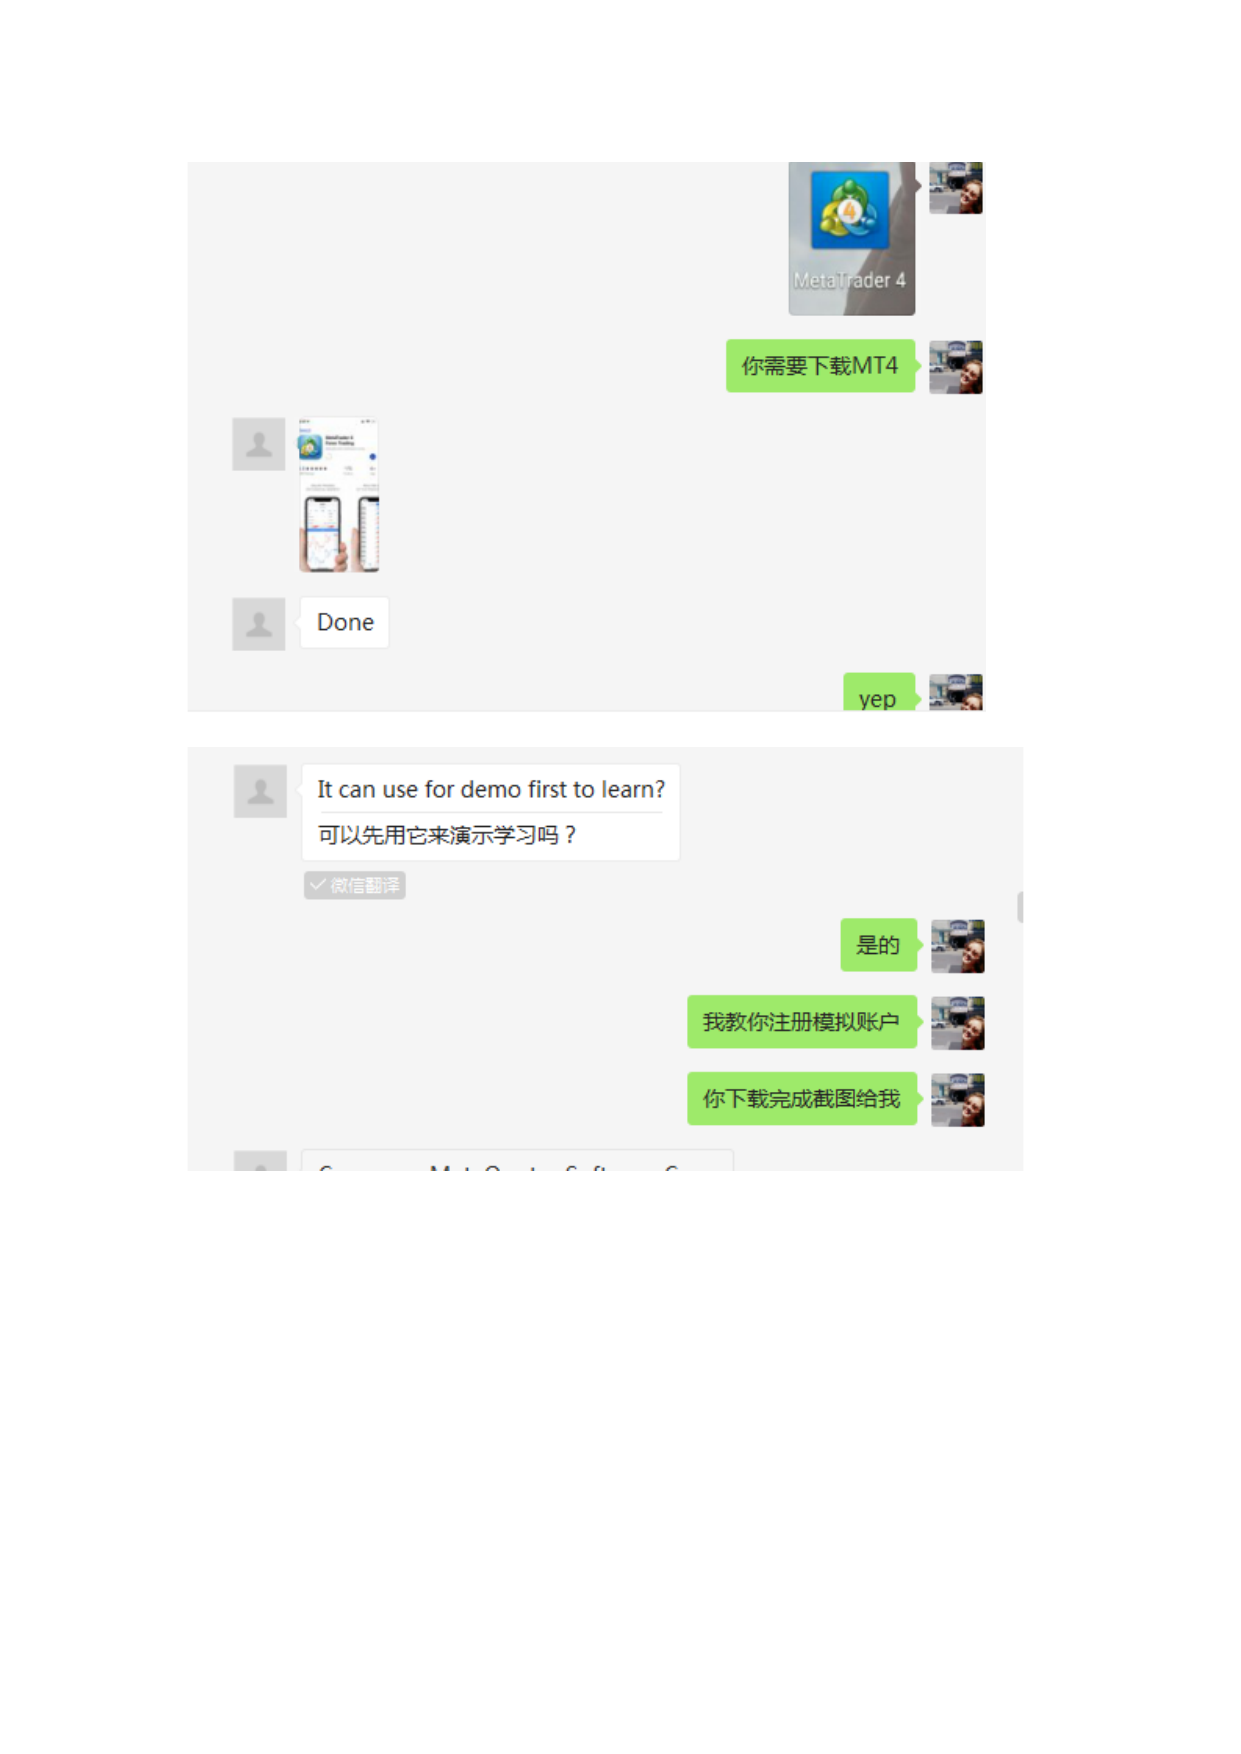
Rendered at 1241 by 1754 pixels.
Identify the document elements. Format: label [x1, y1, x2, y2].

picture [187, 747, 1024, 1171]
picture [187, 162, 986, 723]
